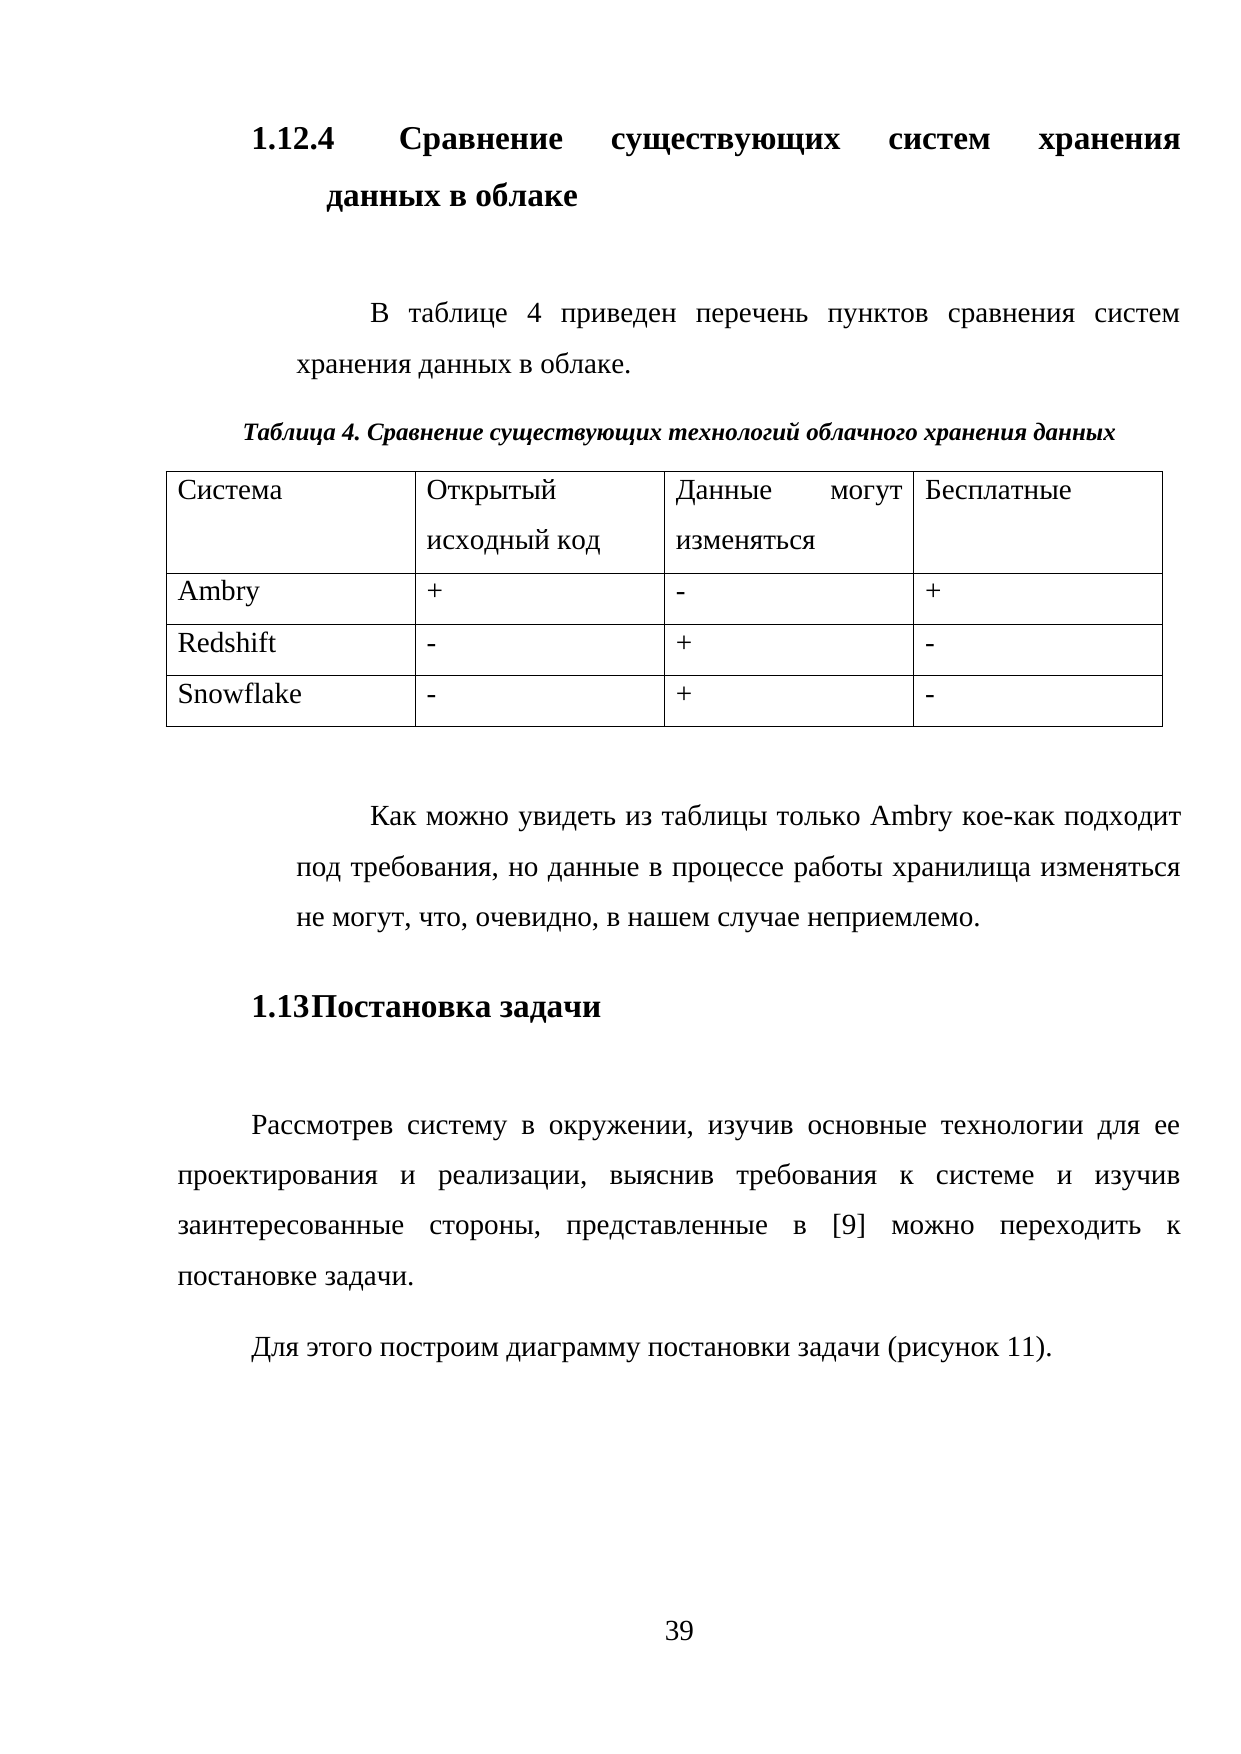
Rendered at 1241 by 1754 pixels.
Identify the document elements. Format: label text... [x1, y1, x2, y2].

text Для этого построим диаграмму постановки задачи (рисунок 11). [177, 1329, 1181, 1362]
text В таблице 4 приведен перечень пунктов сравнения систем хранения данных в облаке. [296, 296, 1181, 379]
table_header Открытый исходный код [416, 472, 664, 572]
table_cell - [416, 625, 664, 675]
table_cell Ambry [167, 574, 415, 624]
text Таблица 4. Сравнение существующих технологий облачного хранения данных [177, 417, 1181, 446]
table_cell + [665, 676, 913, 726]
table_header Данные могут изменяться [665, 472, 913, 572]
table_cell - [665, 574, 913, 624]
table_cell Snowflake [167, 676, 415, 726]
subtitle Постановка задачи [251, 987, 1181, 1025]
table_cell - [416, 676, 664, 726]
table_header Бесплатные [914, 472, 1162, 572]
table_cell + [914, 574, 1162, 624]
table_header Система [167, 472, 415, 572]
table_cell + [416, 574, 664, 624]
table_cell - [914, 625, 1162, 675]
table_cell + [665, 625, 913, 675]
text Рассмотрев систему в окружении, изучив основные технологии для ее проектирования и реализации, выяснив требования к системе и изучив заинтересованные стороны, представленные в [9] можно переходить к постановке задачи. [177, 1107, 1181, 1291]
table_cell Redshift [167, 625, 415, 675]
text Как можно увидеть из таблицы только Ambry кое-как подходит под требования, но данные в процессе работы хранилища изменяться не могут, что, очевидно, в нашем случае неприемлемо. [296, 798, 1181, 932]
subtitle Сравнение существующих систем хранения данных в облаке [251, 118, 1181, 214]
table_cell - [914, 676, 1162, 726]
